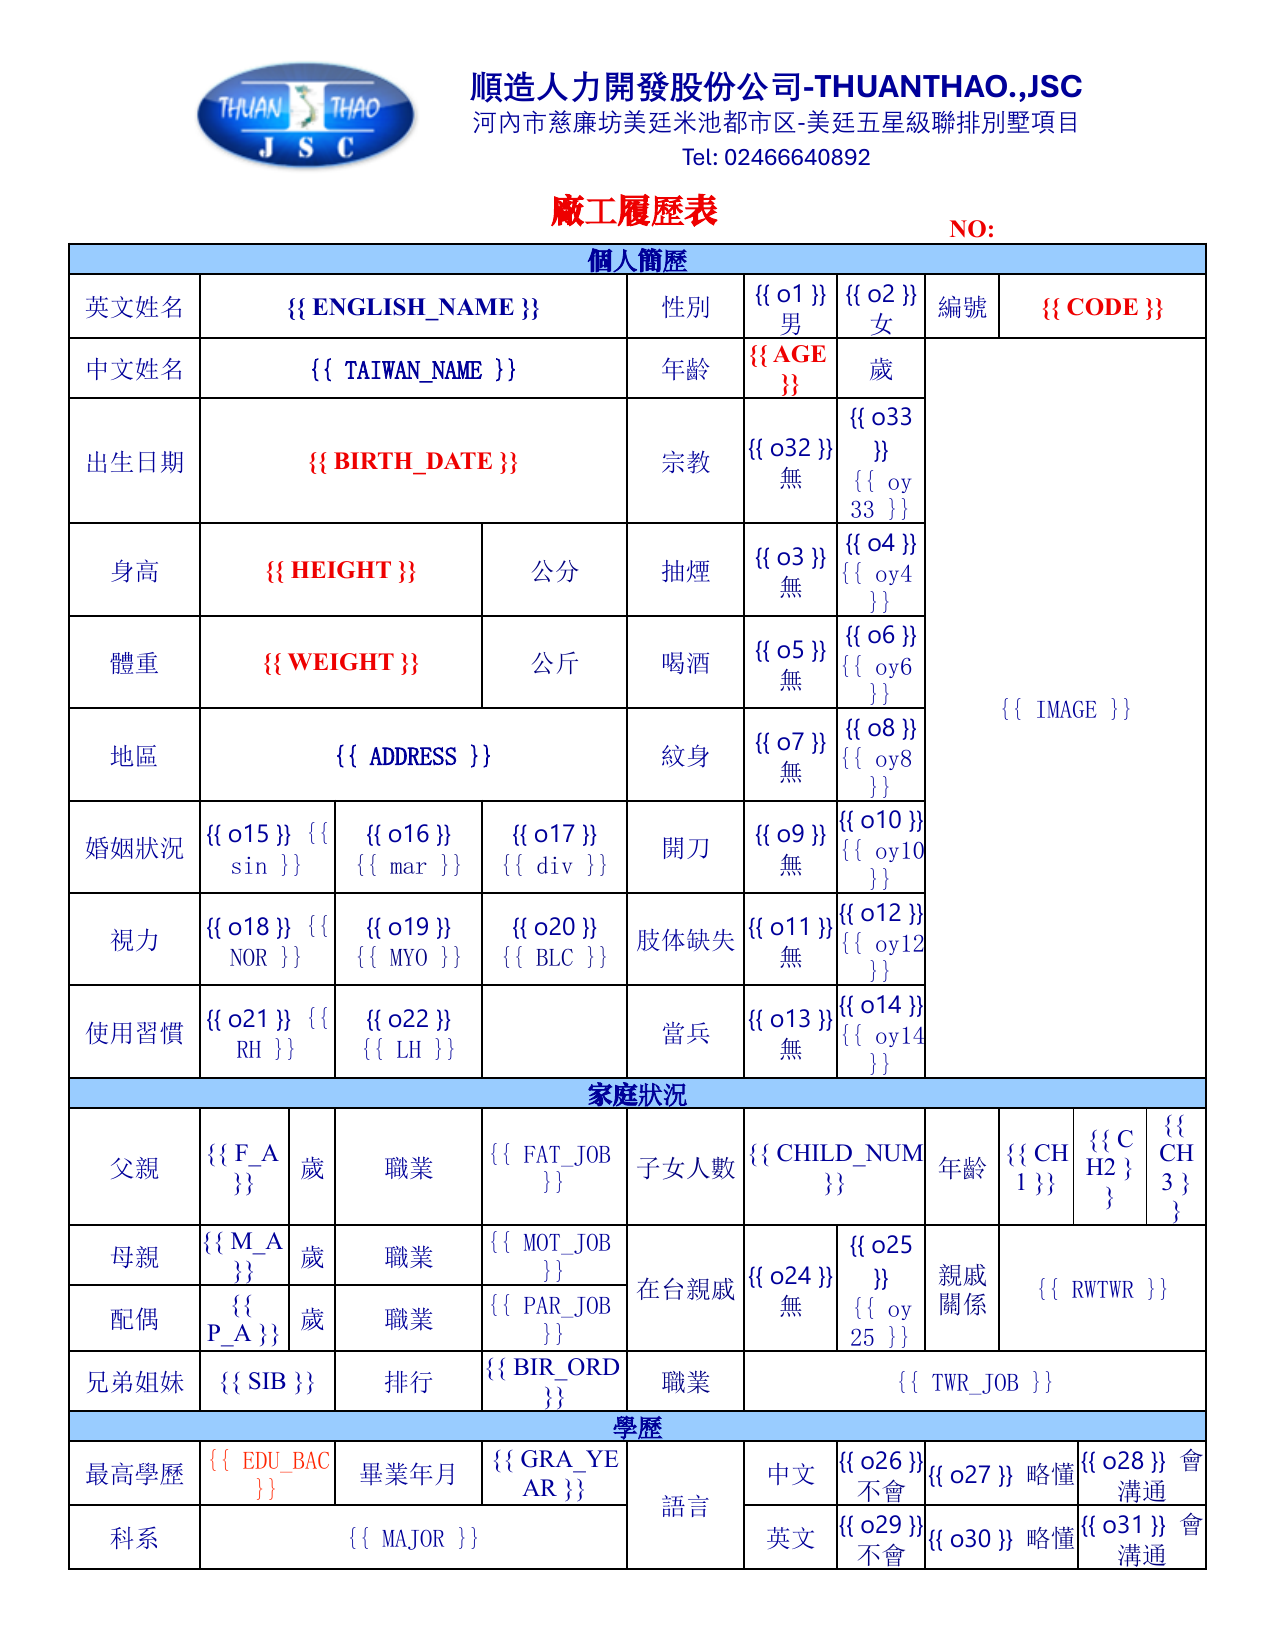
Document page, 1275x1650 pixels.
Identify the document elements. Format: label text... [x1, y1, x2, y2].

table_cell {{ M_A }} [201, 1226, 288, 1284]
table_cell {{ o31 }} 會溝通 [1079, 1506, 1205, 1568]
table_cell {{ o7 }} 無 [745, 709, 836, 799]
table_cell {{ o10 }} {{ oy10 }} [838, 802, 924, 892]
table_cell 個人簡歷 [70, 245, 1205, 273]
table_cell 中文 [745, 1442, 836, 1504]
table_cell 歲 [290, 1226, 334, 1284]
table_cell 歲 [290, 1109, 334, 1224]
table_cell 公分 [483, 524, 626, 615]
table_cell 開刀 [628, 802, 743, 892]
table_cell 親戚關係 [926, 1226, 998, 1350]
table_cell 職業 [336, 1109, 481, 1224]
table_cell {{ o8 }} {{ oy8 }} [838, 709, 924, 799]
table_cell {{ TAIWAN_NAME }} [201, 339, 626, 397]
table_cell {{ o29 }} 不會 [838, 1506, 924, 1568]
table_cell 抽煙 [628, 524, 743, 615]
table_cell 最高學歷 [70, 1442, 199, 1504]
table_cell 父親 [70, 1109, 199, 1224]
table_cell 婚姻狀況 [70, 802, 199, 892]
table_cell {{ FAT_JOB }} [483, 1109, 626, 1224]
table_cell {{ ADDRESS }} [201, 709, 626, 799]
table_cell {{ o28 }} 會溝通 [1079, 1442, 1205, 1504]
picture [193, 60, 421, 174]
table_cell {{ o1 }} 男 [745, 275, 836, 337]
table_cell {{ o24 }} 無 [745, 1226, 836, 1350]
table_cell 性別 [628, 275, 743, 337]
table_cell 在台親戚 [628, 1226, 743, 1350]
table_cell {{ o18 }} {{ NOR }} [201, 894, 334, 984]
table_cell {{ o11 }} 無 [745, 894, 836, 984]
table_cell [483, 986, 626, 1077]
table_cell {{ IMAGE }} [926, 339, 1205, 1077]
table_cell {{ o19 }} {{ MYO }} [336, 894, 481, 984]
table_cell 使用習慣 [70, 986, 199, 1077]
table_cell {{ MAJOR }} [201, 1506, 626, 1568]
table_cell 家庭狀況 [70, 1079, 1205, 1107]
table_cell 身高 [70, 524, 199, 615]
table_cell 職業 [336, 1226, 481, 1284]
table_cell {{ o13 }} 無 [745, 986, 836, 1077]
table_cell {{ o16 }} {{ mar }} [336, 802, 481, 892]
table_cell 喝酒 [628, 617, 743, 707]
table_cell 編號 [926, 275, 998, 337]
table_cell 兄弟姐妹 [70, 1352, 199, 1409]
table_cell 職業 [628, 1352, 743, 1409]
table_cell {{ RWTWR }} [1000, 1226, 1205, 1350]
table_cell 母親 [70, 1226, 199, 1284]
table_cell {{ GRA_YEAR }} [483, 1442, 626, 1504]
table_cell {{ o22 }} {{ LH }} [336, 986, 481, 1077]
table_cell {{ o14 }} {{ oy14 }} [838, 986, 924, 1077]
table_cell 子女人數 [628, 1109, 743, 1224]
table_cell {{ o12 }} {{ oy12 }} [838, 894, 924, 984]
table_cell 紋身 [628, 709, 743, 799]
table_cell 排行 [336, 1352, 481, 1409]
table_cell 肢体缺失 [628, 894, 743, 984]
table_cell {{ ENGLISH_NAME }} [201, 275, 626, 337]
table_cell {{ F_A }} [201, 1109, 288, 1224]
table_cell {{ BIR_ORD }} [483, 1352, 626, 1409]
table_cell {{ o20 }} {{ BLC }} [483, 894, 626, 984]
table_cell 年齡 [628, 339, 743, 397]
table_cell {{ P_A }} [201, 1286, 288, 1350]
table_cell 語言 [628, 1442, 743, 1568]
table_cell {{ o9 }} 無 [745, 802, 836, 892]
table_cell {{ CH3 }} [1147, 1109, 1205, 1224]
table_cell {{ BIRTH_DATE }} [201, 399, 626, 522]
table_cell 地區 [70, 709, 199, 799]
table_cell {{ o5 }} 無 [745, 617, 836, 707]
table_cell {{ o33 }} {{ oy33 }} [838, 399, 924, 522]
table_cell {{ o4 }} {{ oy4 }} [838, 524, 924, 615]
table_cell {{ o2 }} 女 [838, 275, 924, 337]
table_cell {{ o32 }} 無 [745, 399, 836, 522]
table_cell 英文姓名 [70, 275, 199, 337]
table_cell {{ o26 }} 不會 [838, 1442, 924, 1504]
table_cell 畢業年月 [336, 1442, 481, 1504]
table_cell 宗教 [628, 399, 743, 522]
table_cell 配偶 [70, 1286, 199, 1350]
table_cell {{ HEIGHT }} [201, 524, 481, 615]
table_header 廠工履歷表 [69, 174, 717, 243]
table_cell 出生日期 [70, 399, 199, 522]
table_cell {{ CHILD_NUM }} [745, 1109, 924, 1224]
table_cell 職業 [336, 1286, 481, 1350]
table_cell {{ o17 }} {{ div }} [483, 802, 626, 892]
table_cell 中文姓名 [70, 339, 199, 397]
table_cell {{ MOT_JOB }} [483, 1226, 626, 1284]
table_cell {{ CH2 }} [1074, 1109, 1146, 1224]
table_cell 年齡 [926, 1109, 998, 1224]
table_cell {{ o3 }} 無 [745, 524, 836, 615]
table_cell 英文 [745, 1506, 836, 1568]
table_cell {{ CODE }} [1000, 275, 1205, 337]
table_cell {{ TWR_JOB }} [745, 1352, 1205, 1409]
table_cell {{ o25 }} {{ oy25 }} [838, 1226, 924, 1350]
table_cell {{ SIB }} [201, 1352, 334, 1409]
table_cell 當兵 [628, 986, 743, 1077]
table_cell 體重 [70, 617, 199, 707]
table_cell {{ AGE }} [745, 339, 836, 397]
table_cell {{ o6 }} {{ oy6 }} [838, 617, 924, 707]
table_cell {{ WEIGHT }} [201, 617, 481, 707]
table_header NO:________________ [717, 174, 1206, 243]
table_cell {{ o30 }} 略懂 [926, 1506, 1077, 1568]
table_cell {{ EDU_BAC }} [201, 1442, 334, 1504]
table_cell {{ o21 }} {{ RH }} [201, 986, 334, 1077]
table_cell 公斤 [483, 617, 626, 707]
table_cell {{ o27 }} 略懂 [926, 1442, 1077, 1504]
table_cell 視力 [70, 894, 199, 984]
table_cell {{ o15 }} {{ sin }} [201, 802, 334, 892]
table_cell {{ PAR_JOB }} [483, 1286, 626, 1350]
table_cell {{ CH1 }} [1000, 1109, 1073, 1224]
table_cell 學歷 [70, 1412, 1205, 1440]
table_cell 歲 [838, 339, 924, 397]
table_cell 歲 [290, 1286, 334, 1350]
table_cell 科系 [70, 1506, 199, 1568]
